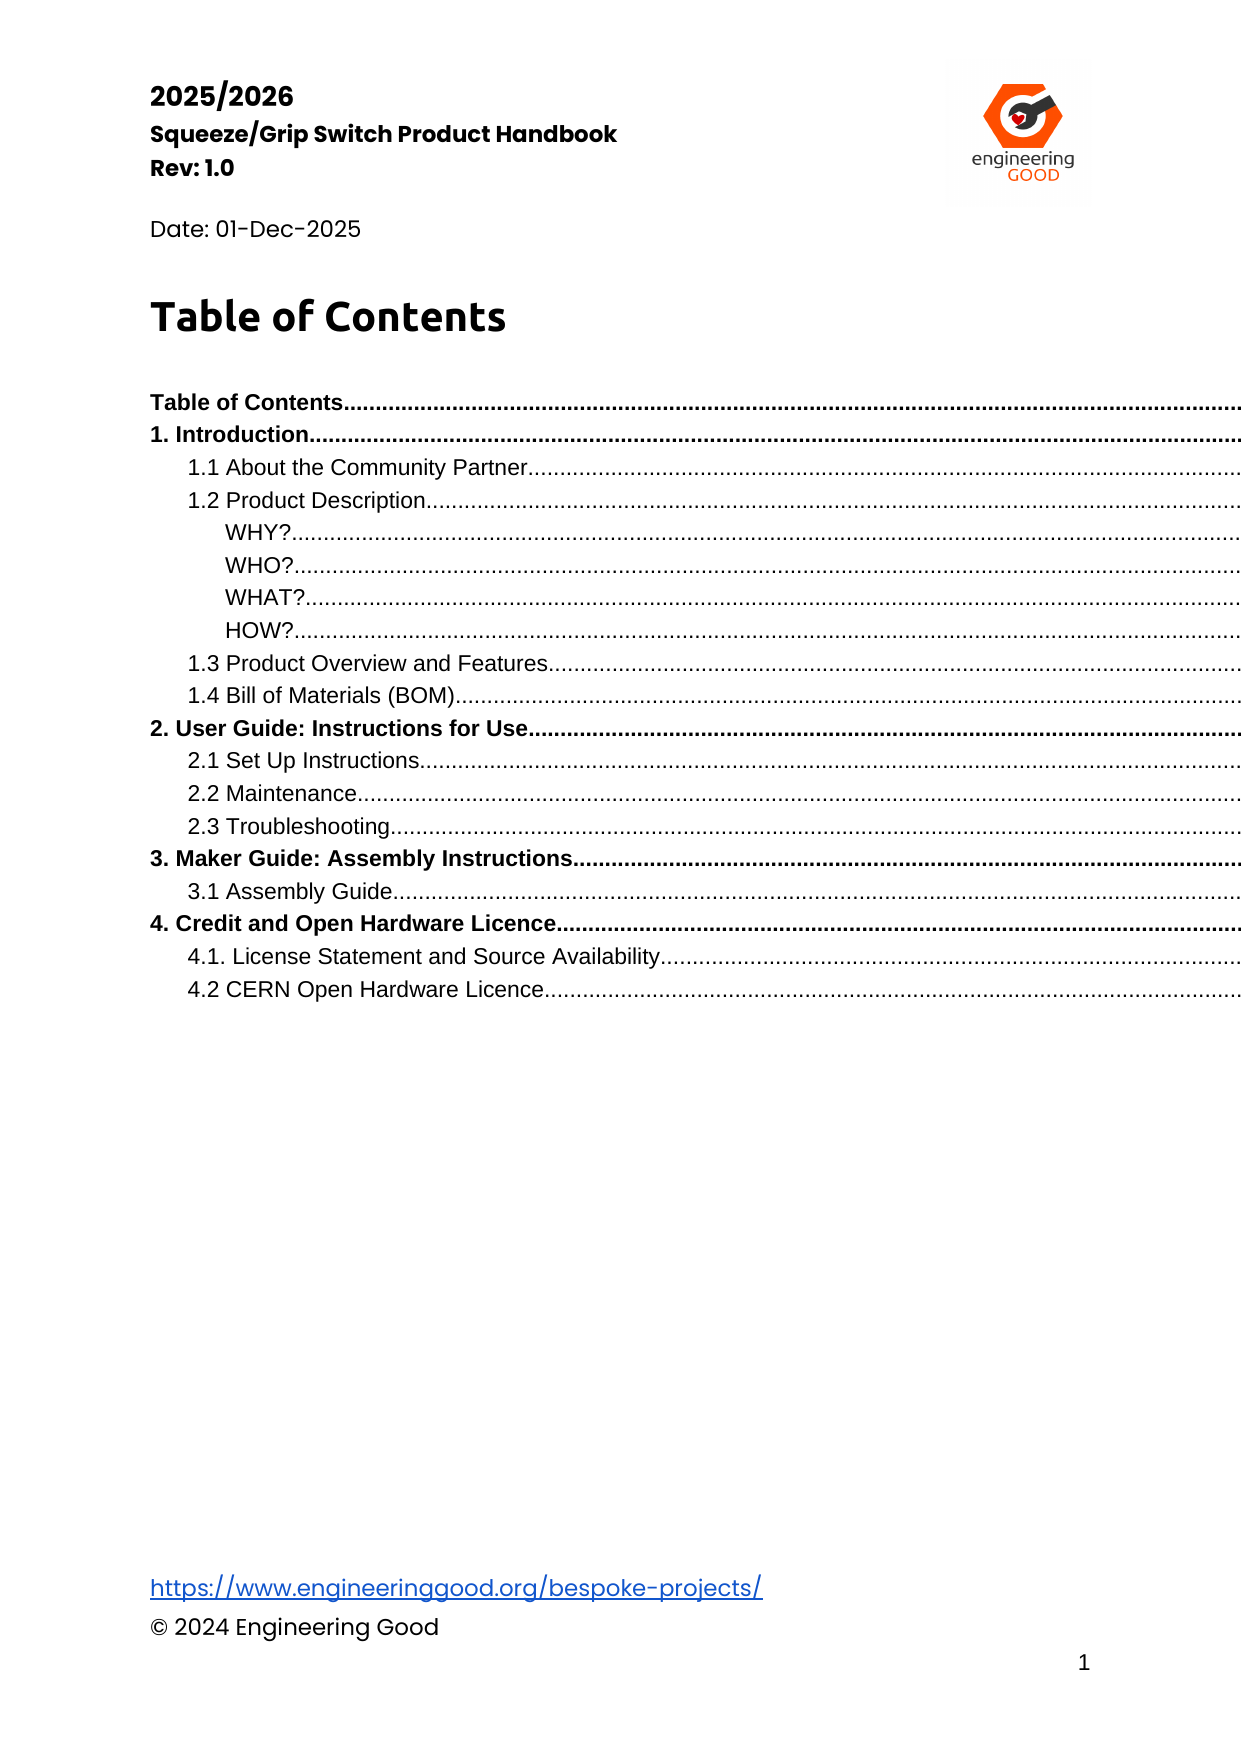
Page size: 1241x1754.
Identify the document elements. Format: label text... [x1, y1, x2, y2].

text Date: 01-Dec-2025 [150, 211, 1090, 245]
subtitle Table of Contents [150, 292, 1090, 340]
picture [945, 59, 1093, 207]
